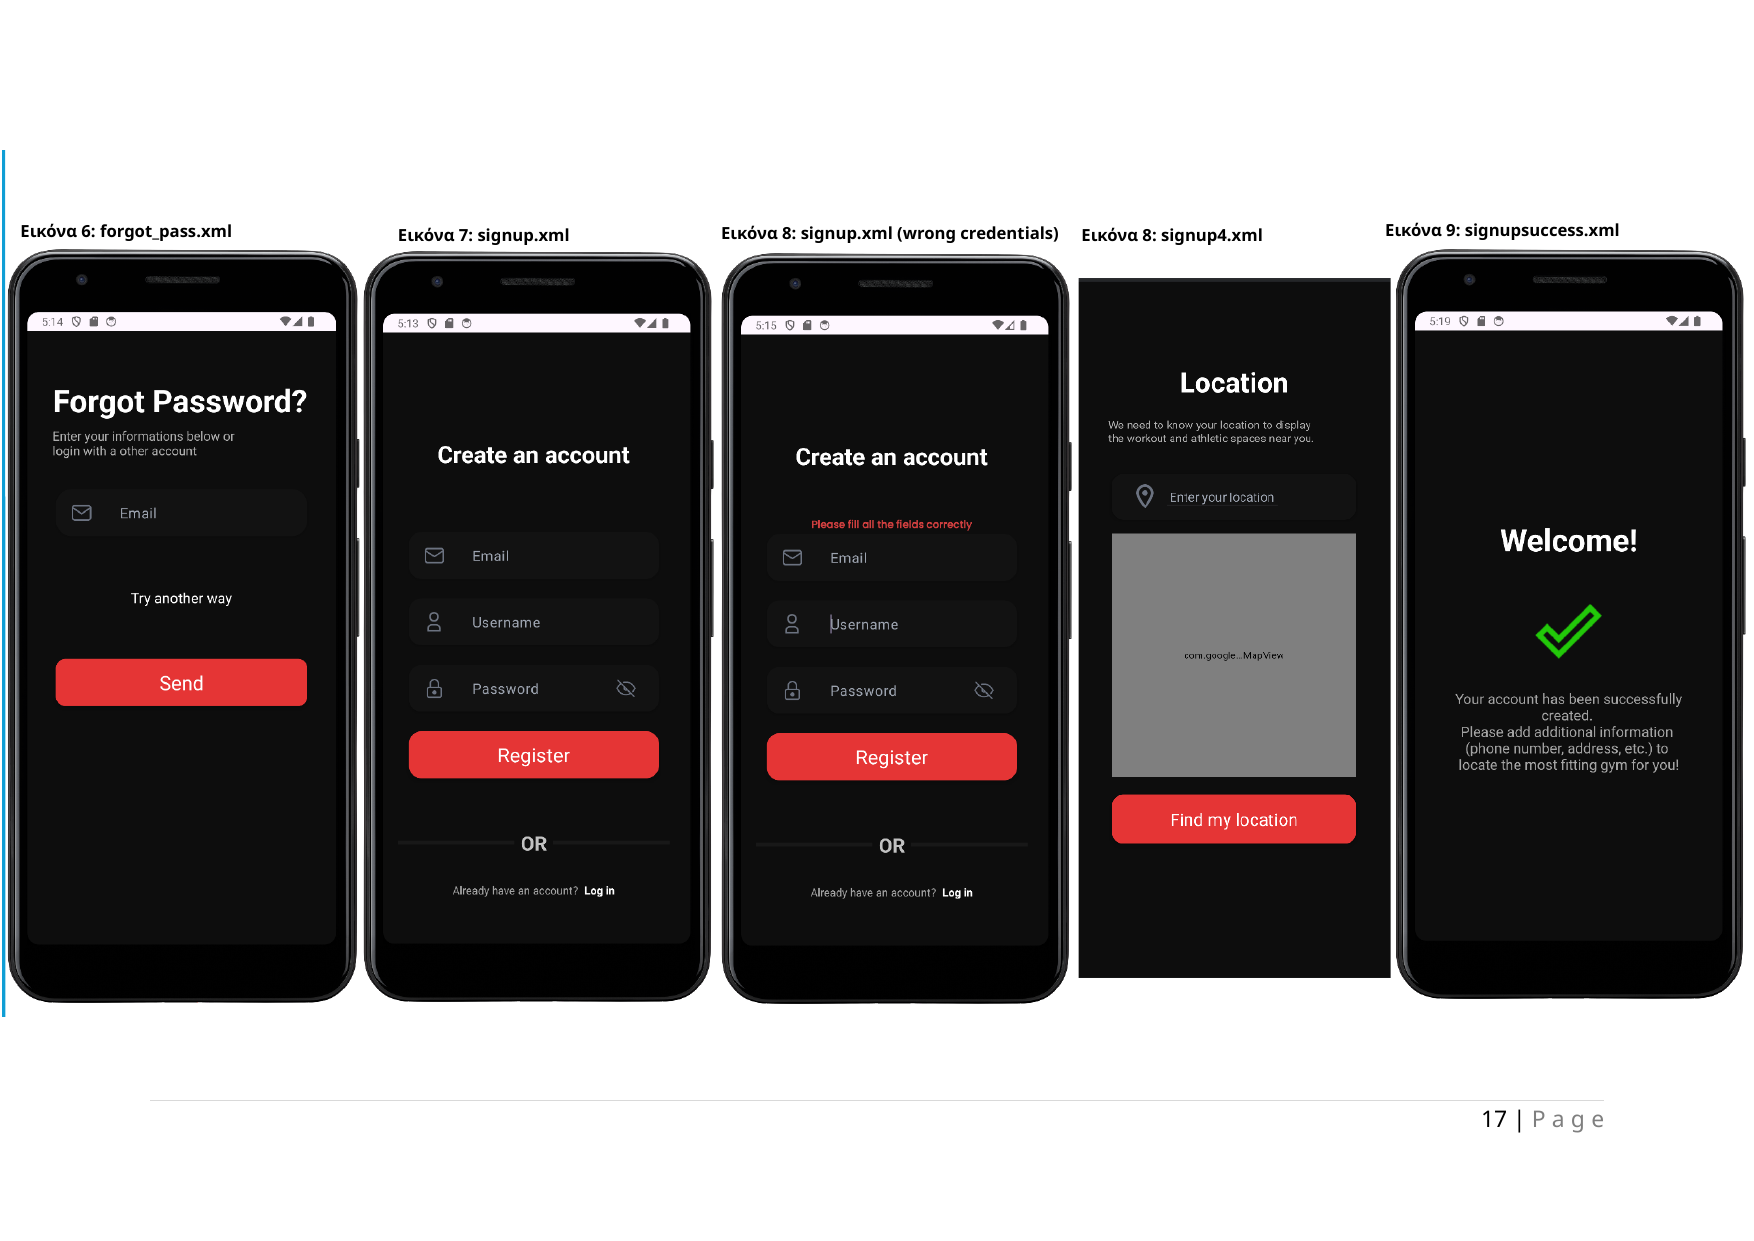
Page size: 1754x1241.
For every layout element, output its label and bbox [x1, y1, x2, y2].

picture [721, 253, 1072, 1004]
picture [1078, 278, 1391, 978]
picture [7, 249, 360, 1003]
picture [1396, 249, 1746, 999]
picture [363, 251, 714, 1002]
